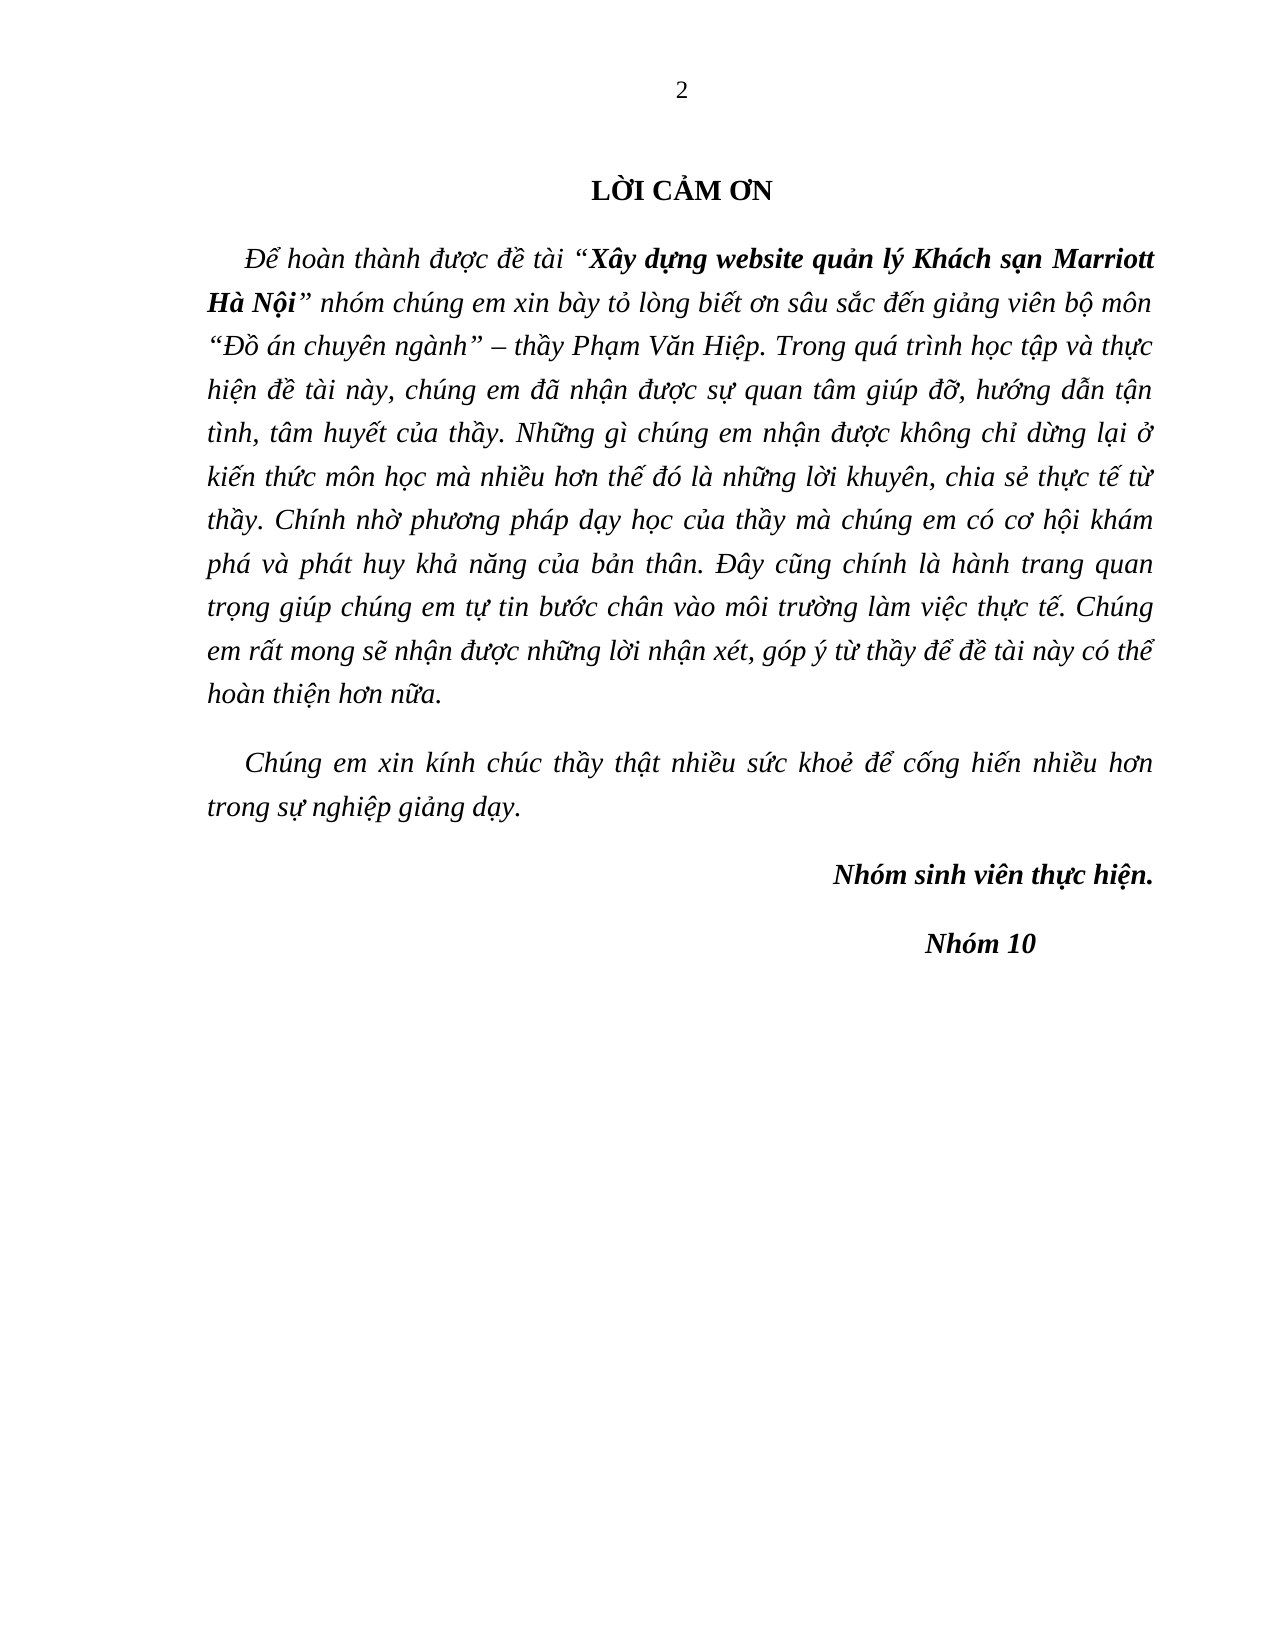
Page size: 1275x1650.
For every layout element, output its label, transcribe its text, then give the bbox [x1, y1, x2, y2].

text Chúng em xin kính chúc thầy thật nhiều sức khoẻ để cống hiến nhiều hơn trong sự nghiệp giảng dạy. [207, 745, 1157, 822]
text Nhóm sinh viên thực hiện. [207, 857, 1157, 891]
text Nhóm 10 [732, 926, 1157, 959]
subtitle LỜI CẢM ƠN [207, 173, 1157, 206]
text Để hoàn thành được đề tài “Xây dựng website quản lý Khách sạn Marriott Hà Nội” nhóm chúng em xin bày tỏ lòng biết ơn sâu sắc đến giảng viên bộ môn “Đồ án chuyên ngành” – thầy Phạm Văn Hiệp. Trong quá trình học tập và thực hiện đề tài này, chúng em đã nhận được sự quan tâm giúp đỡ, hướng dẫn tận tình, tâm huyết của thầy. Những gì chúng em nhận được không chỉ dừng lại ở kiến thức môn học mà nhiều hơn thế đó là những lời khuyên, chia sẻ thực tế từ thầy. Chính nhờ phương pháp dạy học của thầy mà chúng em có cơ hội khám phá và phát huy khả năng của bản thân. Đây cũng chính là hành trang quan trọng giúp chúng em tự tin bước chân vào môi trường làm việc thực tế. Chúng em rất mong sẽ nhận được những lời nhận xét, góp ý từ thầy để đề tài này có thể hoàn thiện hơn nữa. [207, 241, 1157, 710]
